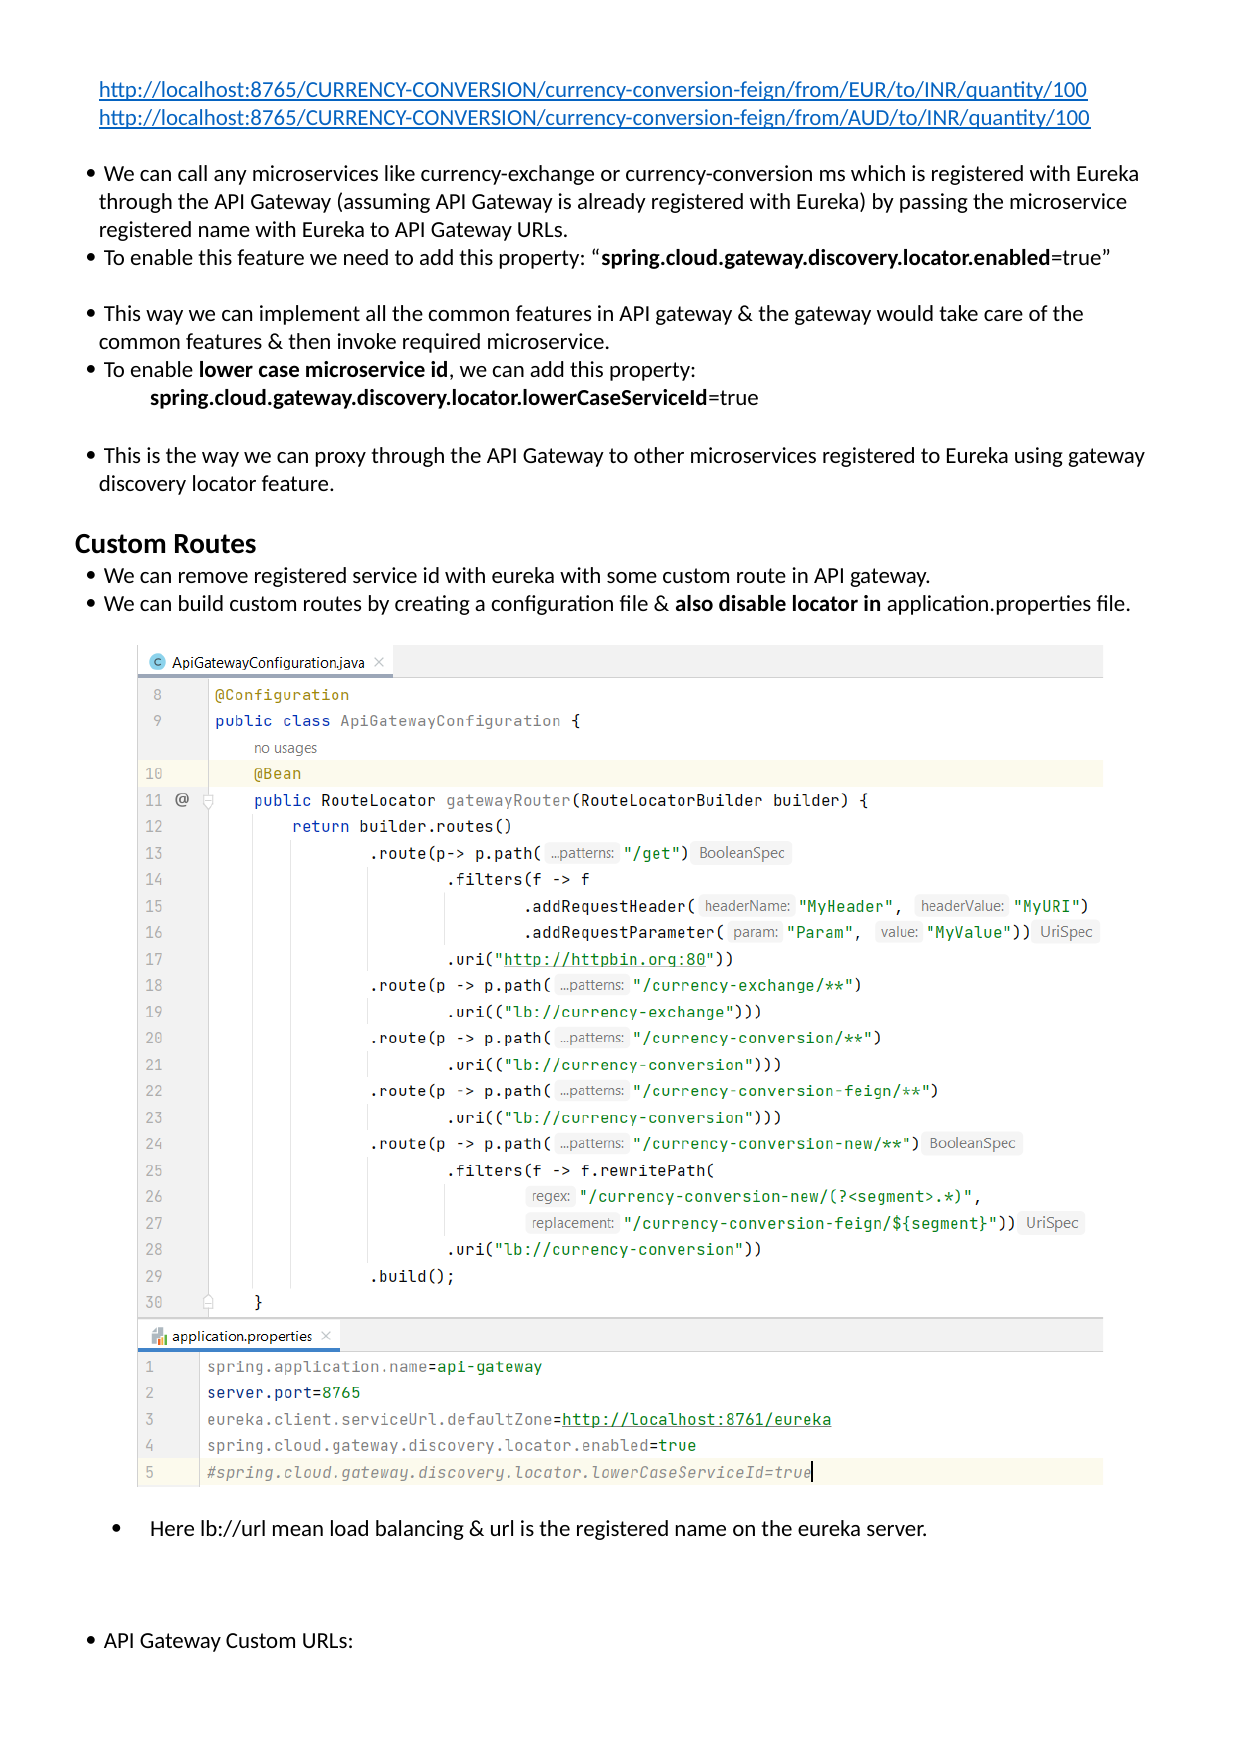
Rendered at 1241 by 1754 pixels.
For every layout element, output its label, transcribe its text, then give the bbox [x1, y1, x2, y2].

text Custom Routes [75, 526, 1165, 561]
list This is the way we can proxy through the API Gateway to other microservices registered to Eureka using gateway discovery locator feature. [87, 441, 1165, 497]
list To enable this feature we need to add this property: “spring.cloud.gateway.discovery.locator.enabled=true” [87, 243, 1165, 271]
picture [137, 645, 1104, 1487]
list To enable lower case microservice id, we can add this property: spring.cloud.gateway.discovery.locator.lowerCaseServiceId=true [87, 355, 1165, 411]
list API Gateway Custom URLs: [87, 1627, 1165, 1654]
list Here lb://url mean load balancing & url is the registered name on the eureka server. [112, 1514, 1165, 1542]
list We can build custom routes by creating a configuration file & also disable locator in application.properties file. [87, 589, 1165, 617]
list We can remove registered service id with eureka with some custom route in API gateway. [87, 561, 1165, 589]
list We can call any microservices like currency-exchange or currency-conversion ms which is registered with Eureka through the API Gateway (assuming API Gateway is already registered with Eureka) by passing the microservice registered name with Eureka to API Gateway URLs. [87, 159, 1165, 243]
list http://localhost:8765/CURRENCY-CONVERSION/currency-conversion-feign/from/AUD/to/INR/quantity/100 [98, 103, 1165, 131]
list This way we can implement all the common features in API gateway & the gateway would take care of the common features & then invoke required microservice. [87, 299, 1165, 355]
list http://localhost:8765/CURRENCY-CONVERSION/currency-conversion-feign/from/EUR/to/INR/quantity/100 [98, 75, 1165, 103]
